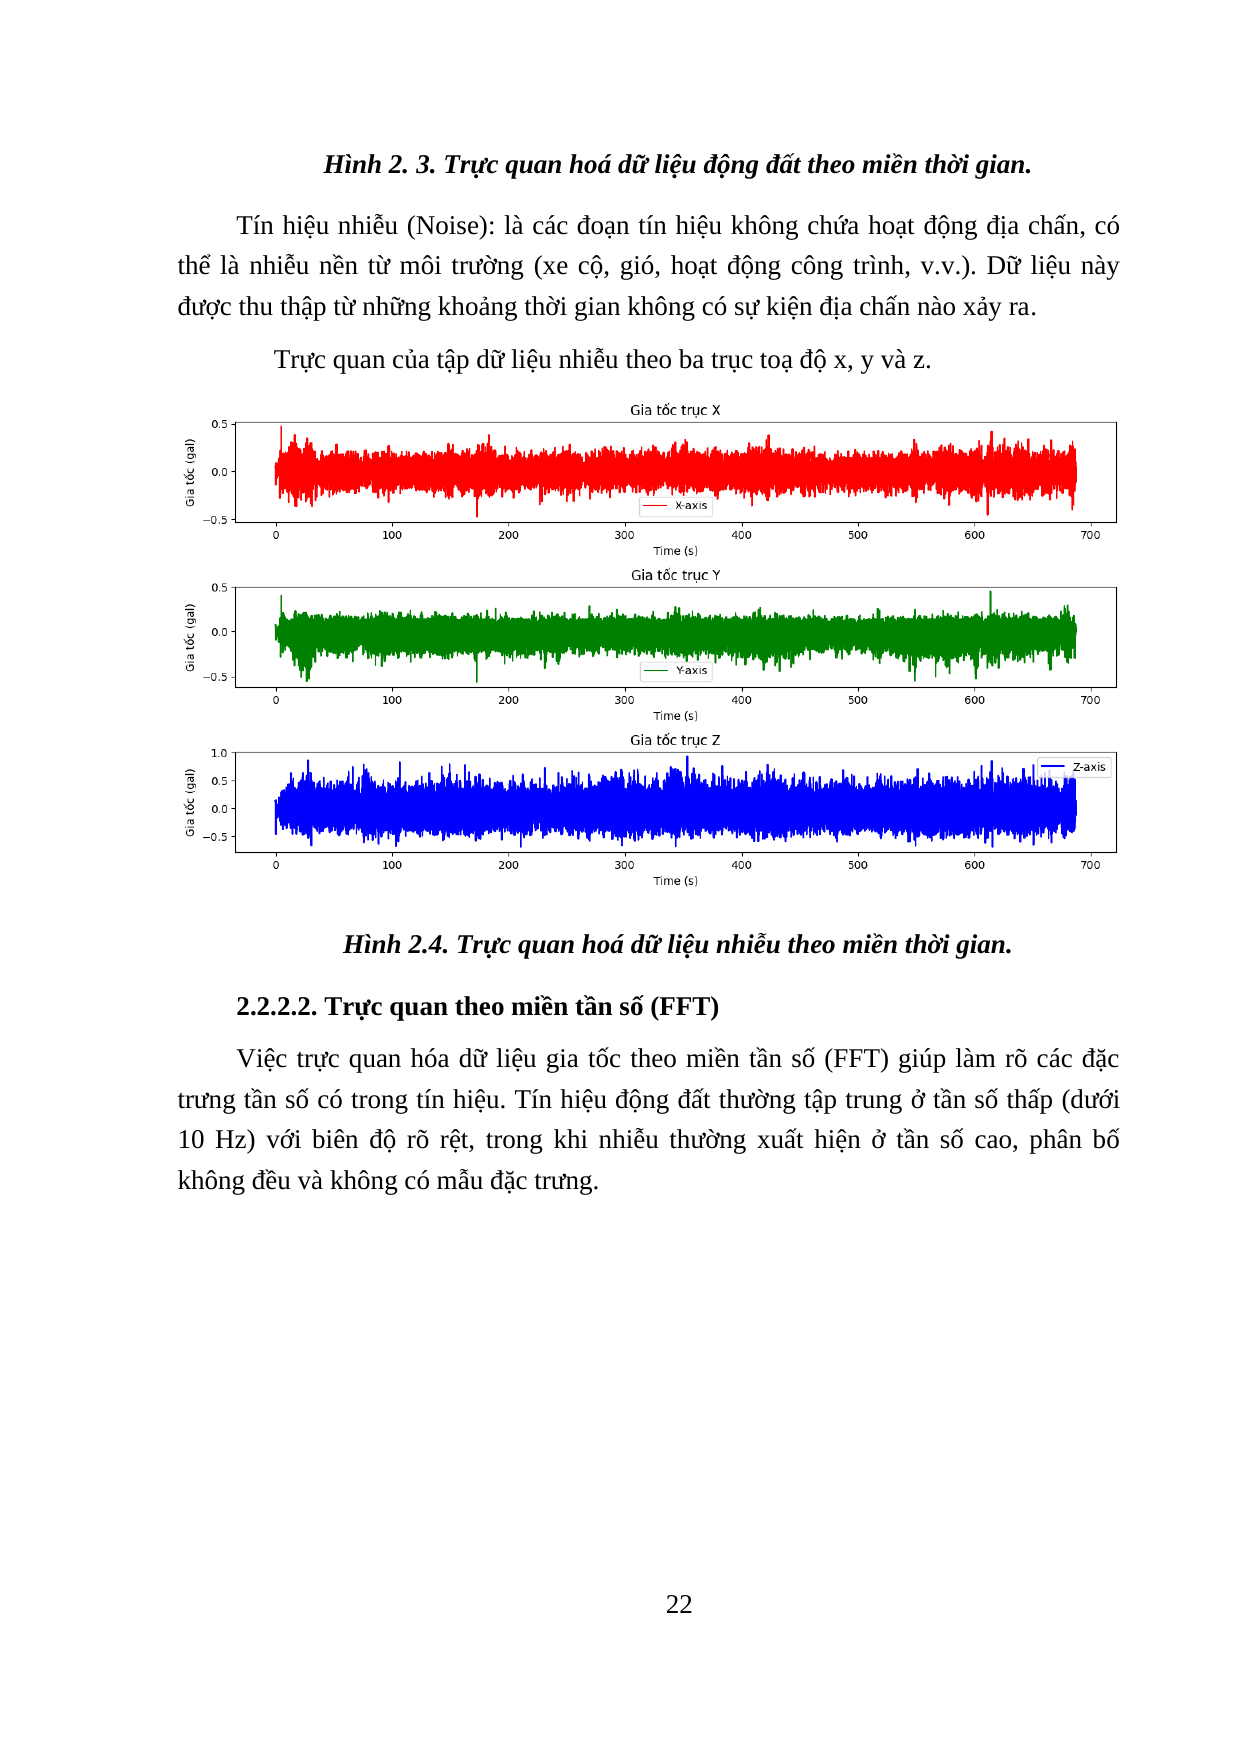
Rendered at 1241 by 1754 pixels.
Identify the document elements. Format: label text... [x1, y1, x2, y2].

text Việc trực quan hóa dữ liệu gia tốc theo miền tần số (FFT) giúp làm rõ các đặc trưng tần số có trong tín hiệu. Tín hiệu động đất thường tập trung ở tần số thấp (dưới 10 Hz) với biên độ rõ rệt, trong khi nhiễu thường xuất hiện ở tần số cao, phân bố không đều và không có mẫu đặc trưng. [177, 1043, 1122, 1195]
text 2.2.2.2. Trực quan theo miền tần số (FFT) [177, 990, 1122, 1021]
list Trực quan của tập dữ liệu nhiễu theo ba trục toạ độ x, y và z. [215, 343, 1122, 374]
text Tín hiệu nhiễu (Noise): là các đoạn tín hiệu không chứa hoạt động địa chấn, có thể là nhiễu nền từ môi trường (xe cộ, gió, hoạt động công trình, v.v.). Dữ liệu này được thu thập từ những khoảng thời gian không có sự kiện địa chấn nào xảy ra. [177, 209, 1122, 321]
picture [176, 395, 1123, 894]
